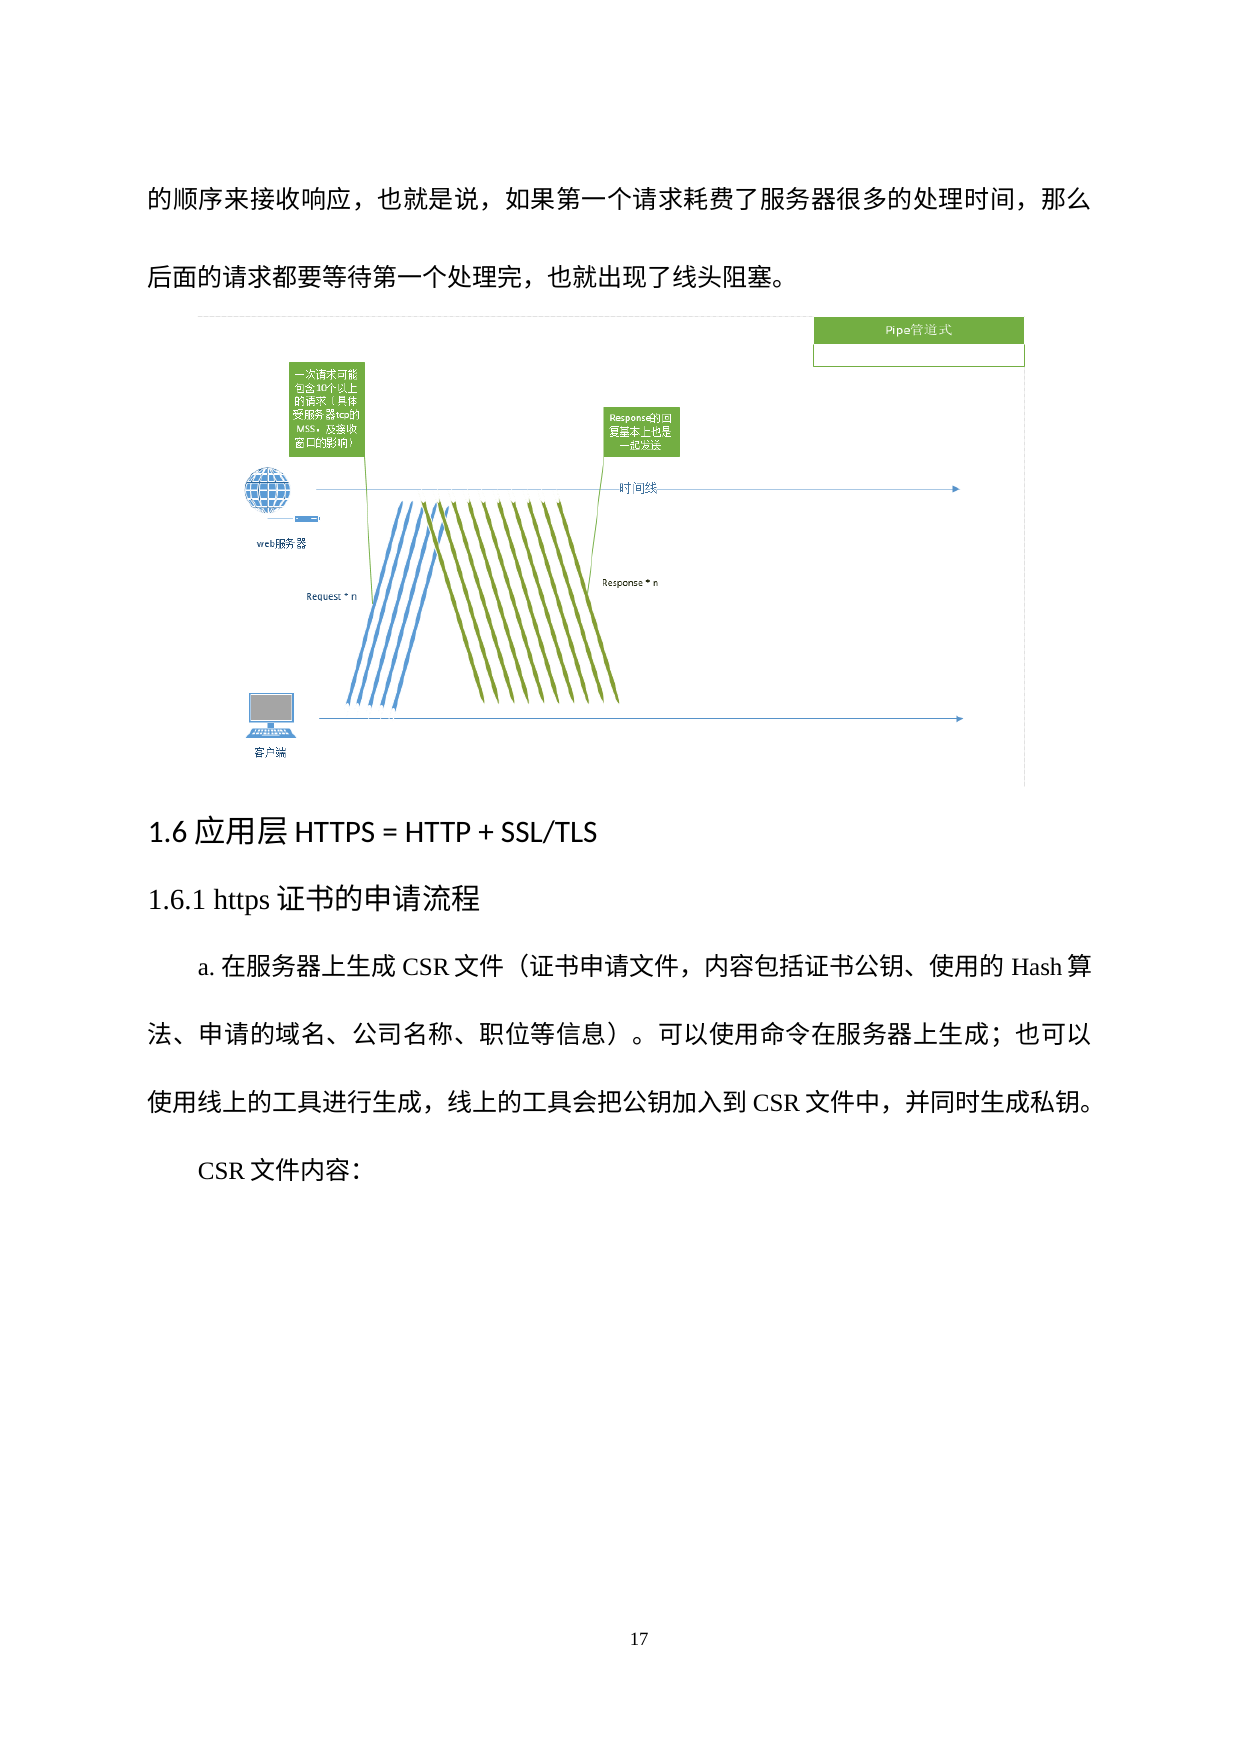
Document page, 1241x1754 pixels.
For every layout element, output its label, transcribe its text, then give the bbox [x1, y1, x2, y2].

text CSR文件内容： [148, 1134, 1092, 1202]
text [148, 164, 1092, 310]
picture [197, 315, 1028, 787]
text 1.6 应用层HTTPS = HTTP + SSL/TLS [148, 795, 1092, 863]
text 1.6.1 https证书的申请流程 [148, 863, 1092, 931]
text a. 在服务器上生成CSR文件（证书申请文件，内容包括证书公钥、使用的Hash算法、申请的域名、公司名称、职位等信息）。可以使用命令在服务器上生成；也可以使用线上的工具进行生成，线上的工具会把公钥加入到CSR文件中，并同时生成私钥。 [148, 931, 1092, 1134]
